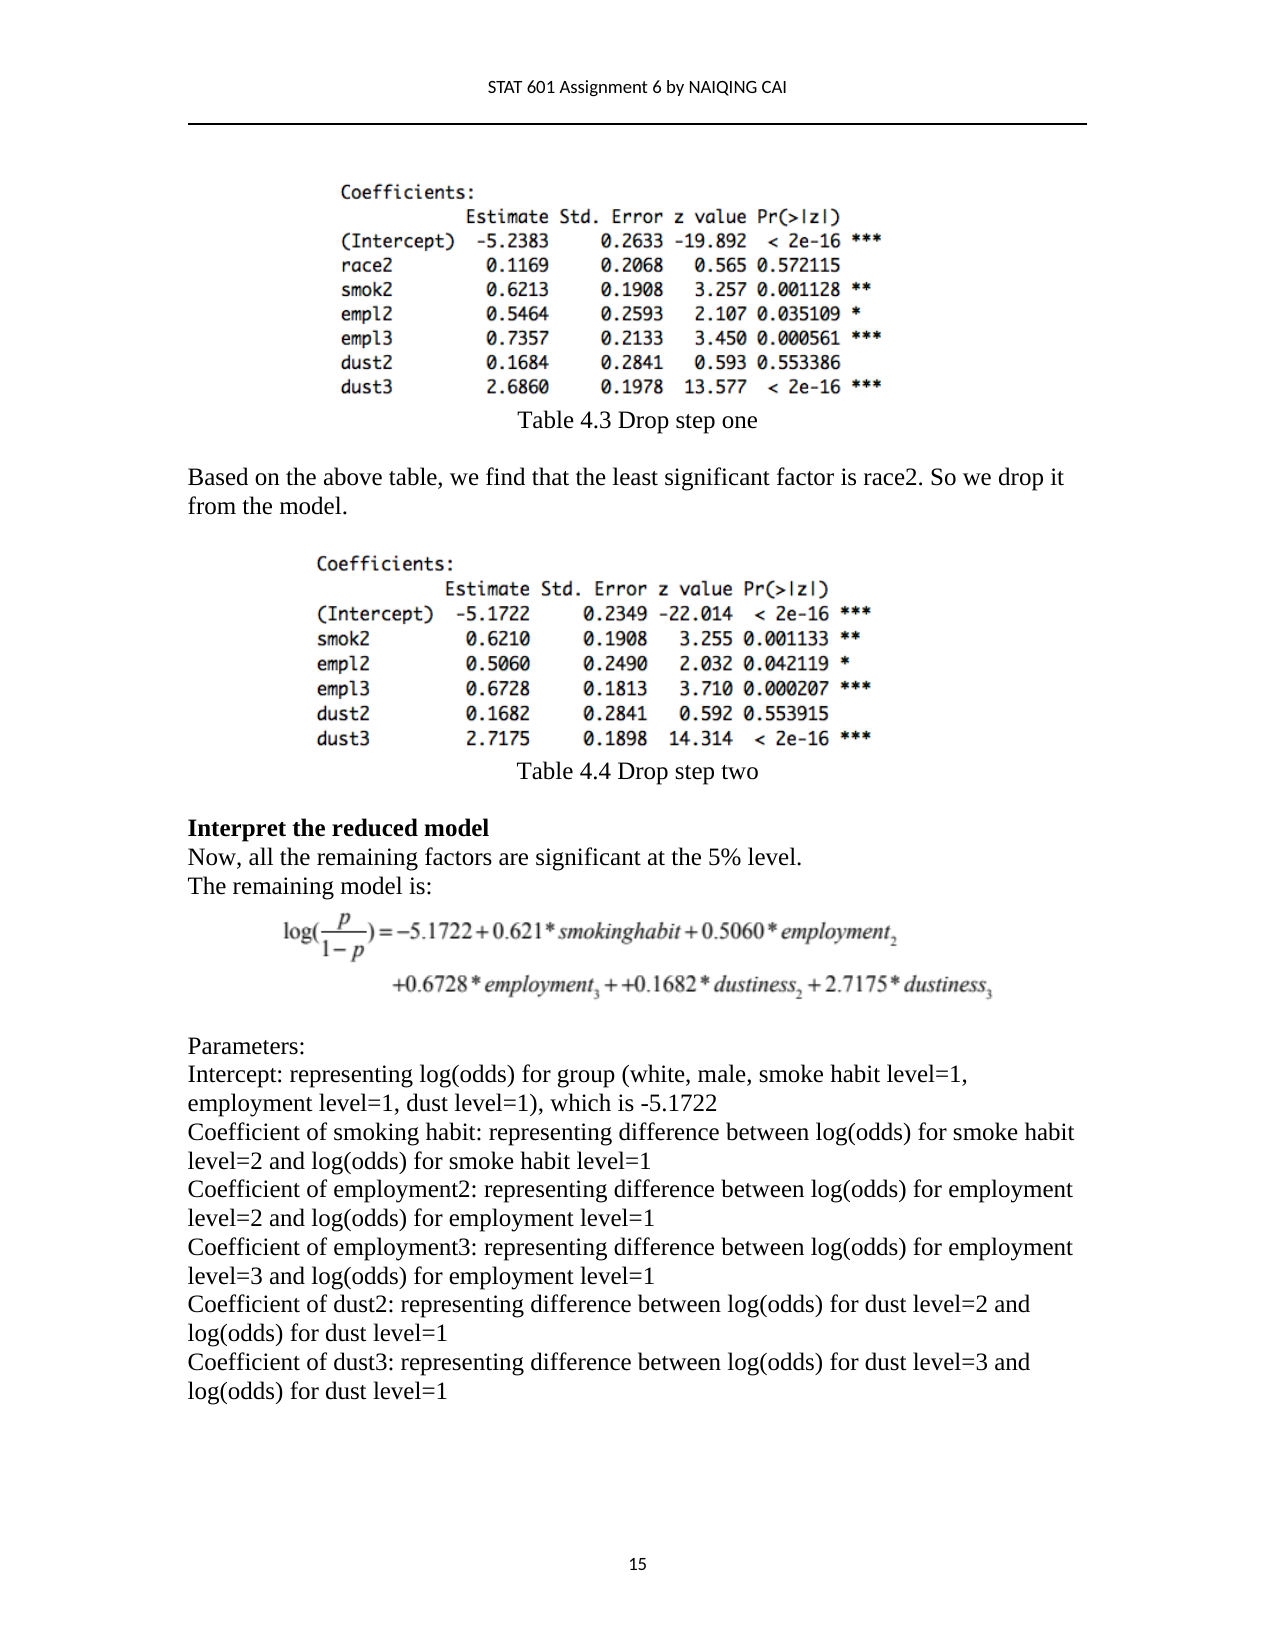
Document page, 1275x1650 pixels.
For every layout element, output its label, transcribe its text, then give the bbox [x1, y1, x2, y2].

text Coefficient of smoking habit: representing difference between log(odds) for smoke habit level=2 and log(odds) for smoke habit level=1 [187, 1117, 1087, 1174]
picture [312, 548, 963, 756]
text The remaining model is: [187, 871, 1087, 900]
text Parameters: [187, 1031, 1087, 1059]
text Table 4.3 Drop step one [187, 405, 1087, 433]
text Now, all the remaining factors are significant at the 5% level. [187, 842, 1087, 871]
text Coefficient of dust3: representing difference between log(odds) for dust level=3 and log(odds) for dust level=1 [187, 1347, 1087, 1404]
text Coefficient of employment3: representing difference between log(odds) for employment level=3 and log(odds) for employment level=1 [187, 1232, 1087, 1289]
picture [335, 178, 940, 405]
text Table 4.4 Drop step two [187, 756, 1087, 785]
text Coefficient of dust2: representing difference between log(odds) for dust level=2 and log(odds) for dust level=1 [187, 1289, 1087, 1347]
text Coefficient of employment2: representing difference between log(odds) for employment level=2 and log(odds) for employment level=1 [187, 1174, 1087, 1232]
text Interpret the reduced model [187, 813, 1087, 842]
text Based on the above table, we find that the least significant factor is race2. So we drop it from the model. [187, 462, 1087, 520]
text Intercept: representing log(odds) for group (white, male, smoke habit level=1, employment level=1, dust level=1), which is -5.1722 [187, 1059, 1087, 1117]
